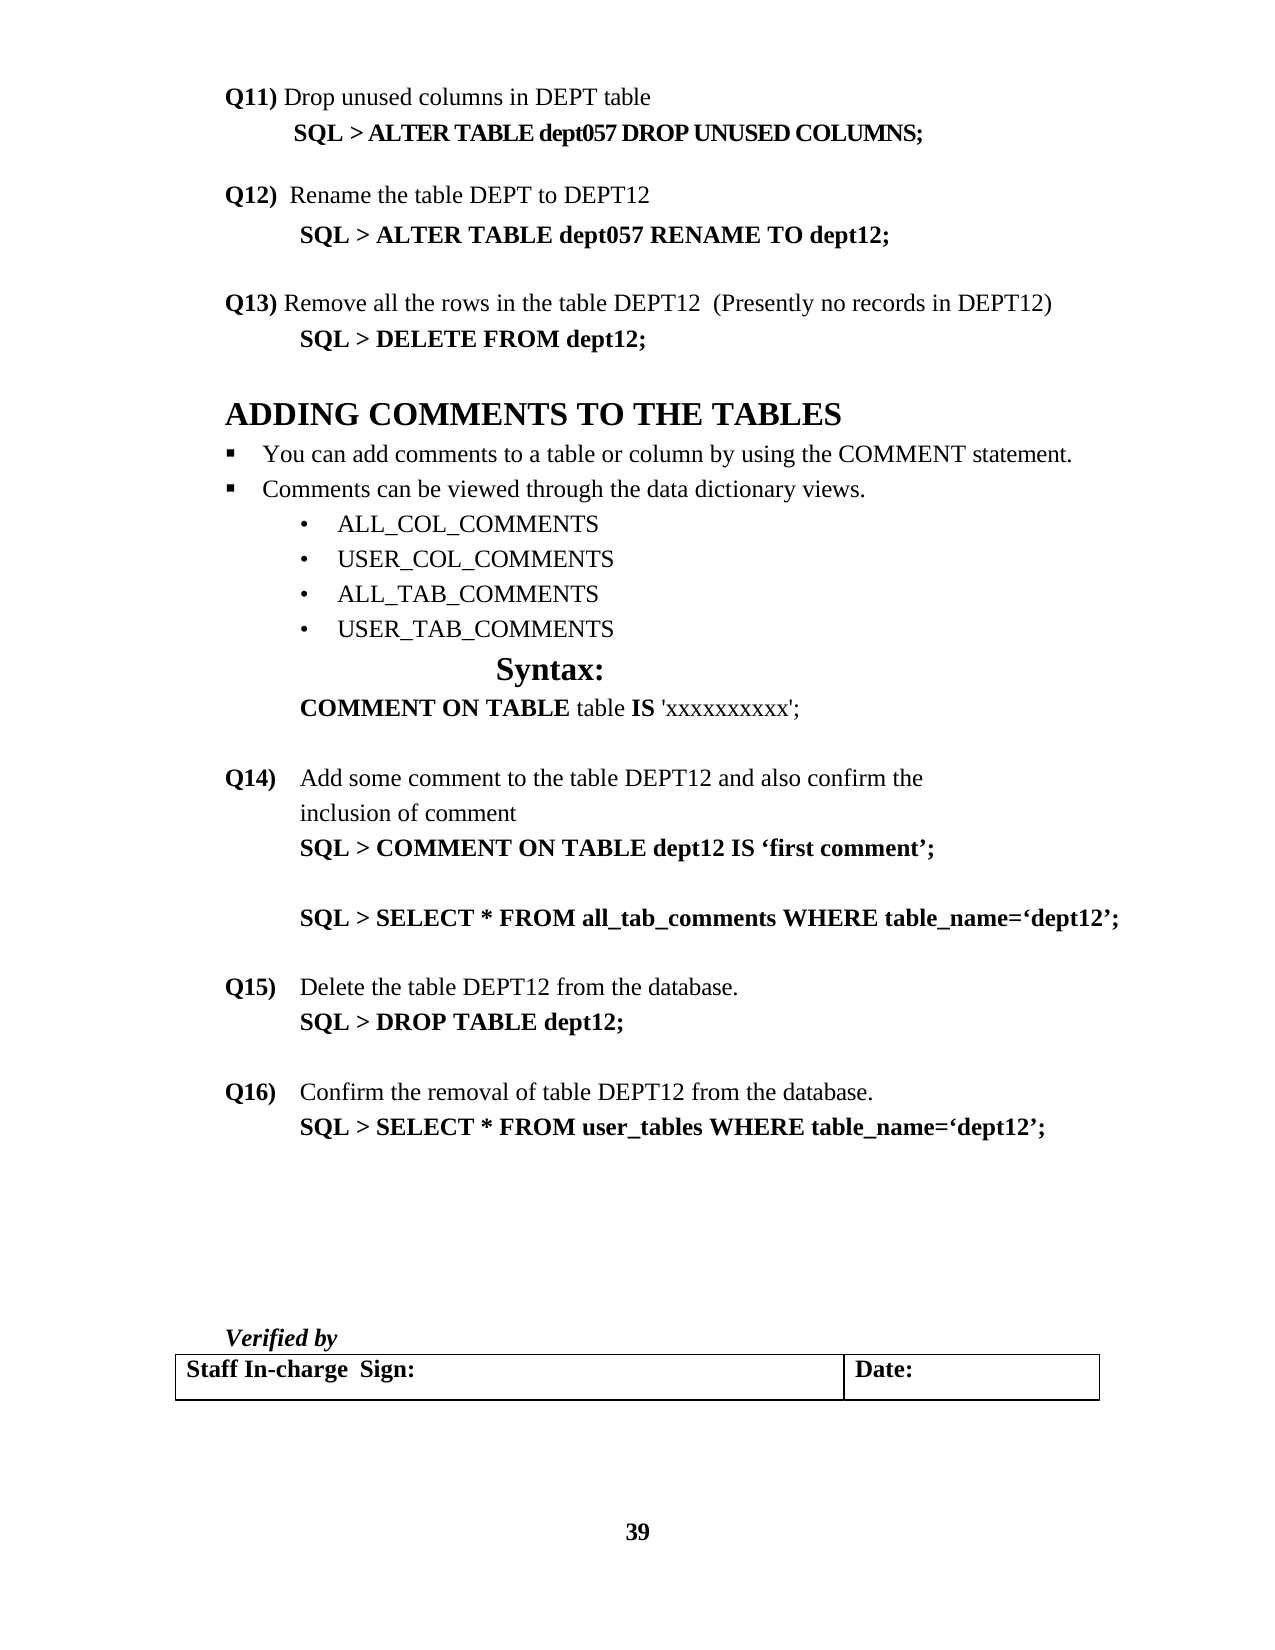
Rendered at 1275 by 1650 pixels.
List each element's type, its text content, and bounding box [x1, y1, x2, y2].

list ALL_COL_COMMENTS [299, 509, 1200, 537]
text SQL > SELECT * FROM user_tables WHERE table_name=‘dept12’; [299, 1112, 1200, 1142]
text Q12) Rename the table DEPT to DEPT12 [224, 180, 1200, 208]
list USER_TAB_COMMENTS [299, 614, 1200, 642]
text COMMENT ON TABLE table IS 'xxxxxxxxxx'; [299, 693, 1200, 722]
text Q16) Confirm the removal of table DEPT12 from the database. [224, 1077, 1200, 1105]
text SQL > ALTER TABLE dept057 DROP UNUSED COLUMNS; [224, 118, 1200, 146]
text Q13) Remove all the rows in the table DEPT12 (Presently no records in DEPT12) [224, 288, 1200, 317]
text Q11) Drop unused columns in DEPT table [224, 82, 1200, 111]
list USER_COL_COMMENTS [299, 544, 1200, 572]
list You can add comments to a table or column by using the COMMENT statement. [224, 439, 1200, 467]
text SQL > DELETE FROM dept12; [299, 324, 1200, 353]
list Comments can be viewed through the data dictionary views. [224, 474, 1200, 502]
text SQL > DROP TABLE dept12; [299, 1007, 1200, 1036]
text Q15) Delete the table DEPT12 from the database. [224, 972, 1200, 1000]
list ALL_TAB_COMMENTS [299, 579, 1200, 607]
subtitle Syntax: [496, 649, 1200, 687]
text SQL > COMMENT ON TABLE dept12 IS ‘first comment’; [299, 833, 1200, 862]
subtitle ADDING COMMENTS TO THE TABLES [224, 394, 1112, 433]
text SQL > SELECT * FROM all_tab_comments WHERE table_name=‘dept12’; [299, 903, 1200, 932]
text SQL > ALTER TABLE dept057 RENAME TO dept12; [299, 216, 1200, 248]
text Verified by [224, 1323, 1200, 1352]
text Q14) Add some comment to the table DEPT12 and also confirm the inclusion of comment [224, 763, 927, 826]
